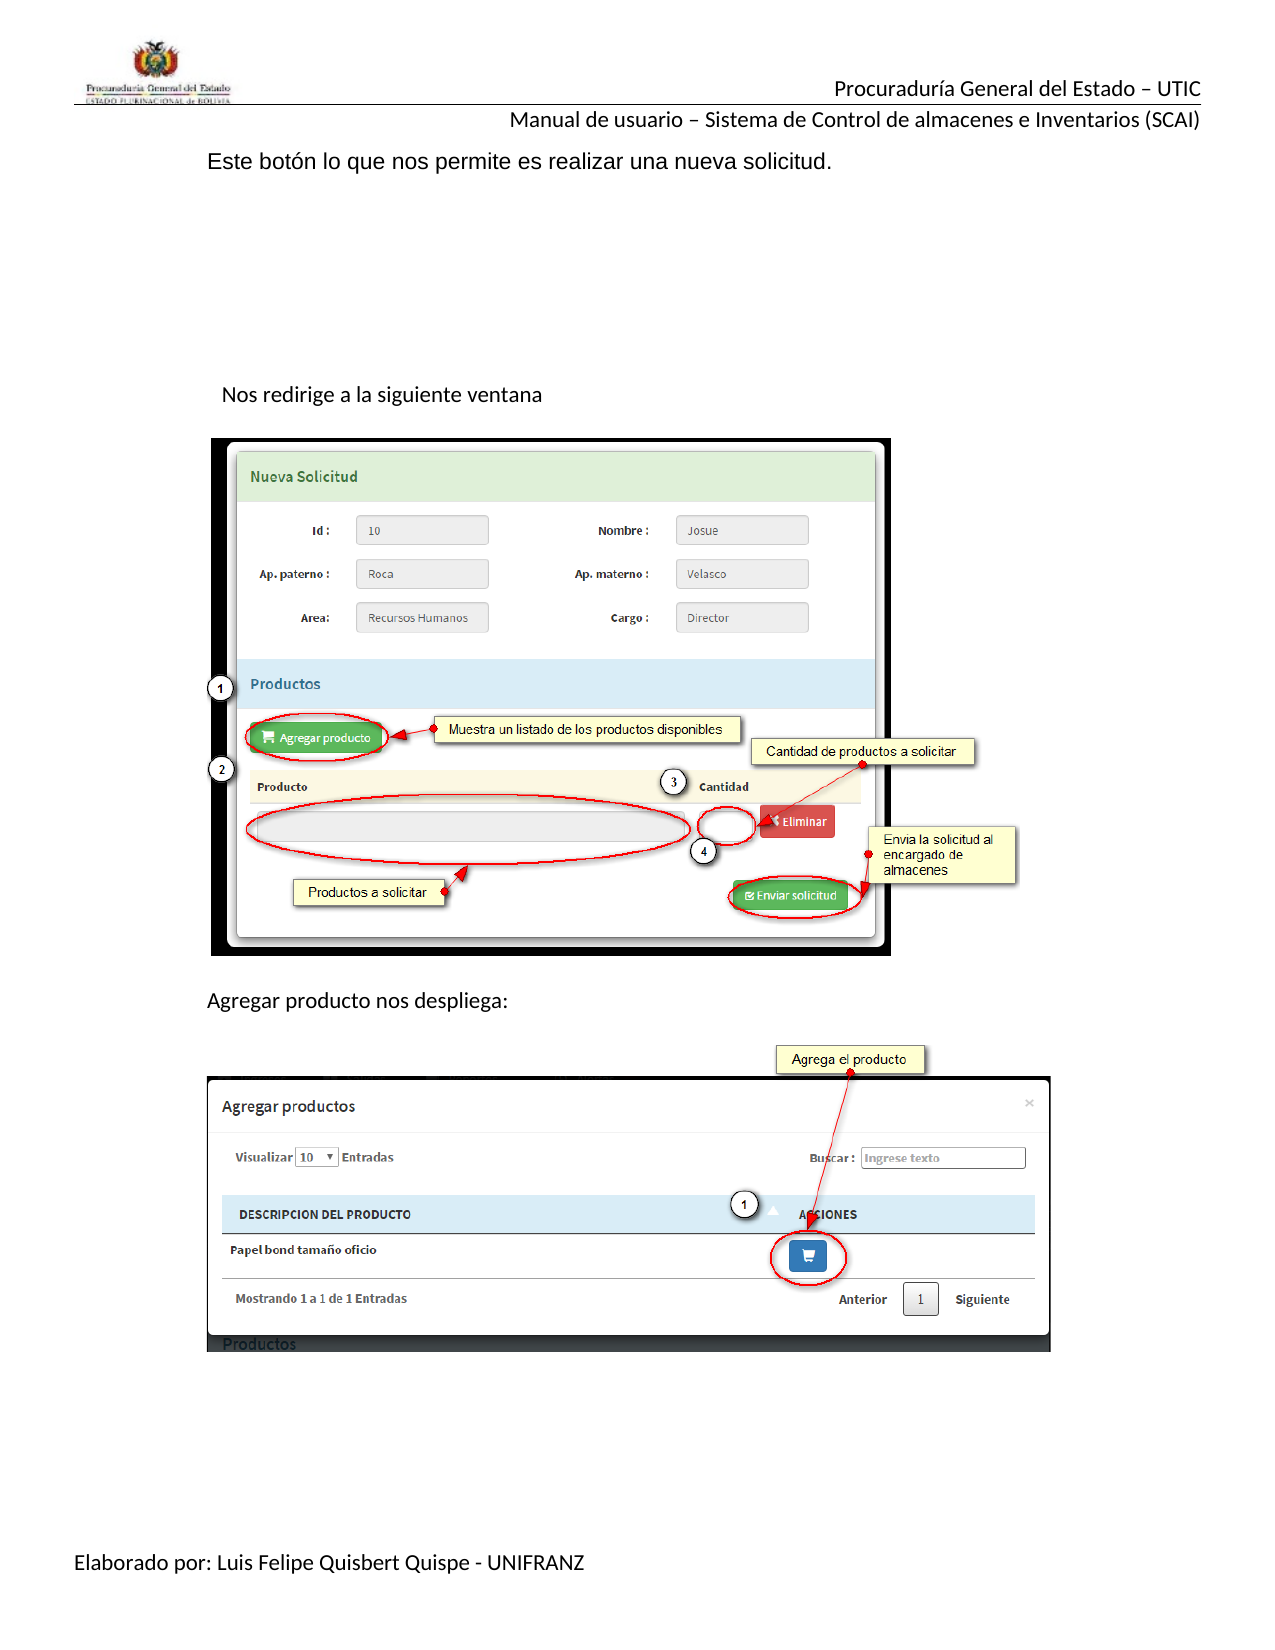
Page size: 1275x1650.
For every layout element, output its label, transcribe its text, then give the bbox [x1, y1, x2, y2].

picture [206, 1045, 1051, 1352]
picture [73, 4, 245, 147]
picture [206, 438, 1024, 956]
text Agregar producto nos despliega: [207, 987, 1113, 1015]
text Nos redirige a la siguiente ventana [74, 380, 1113, 408]
text Este botón lo que nos permite es realizar una nueva solicitud. [207, 148, 1113, 174]
